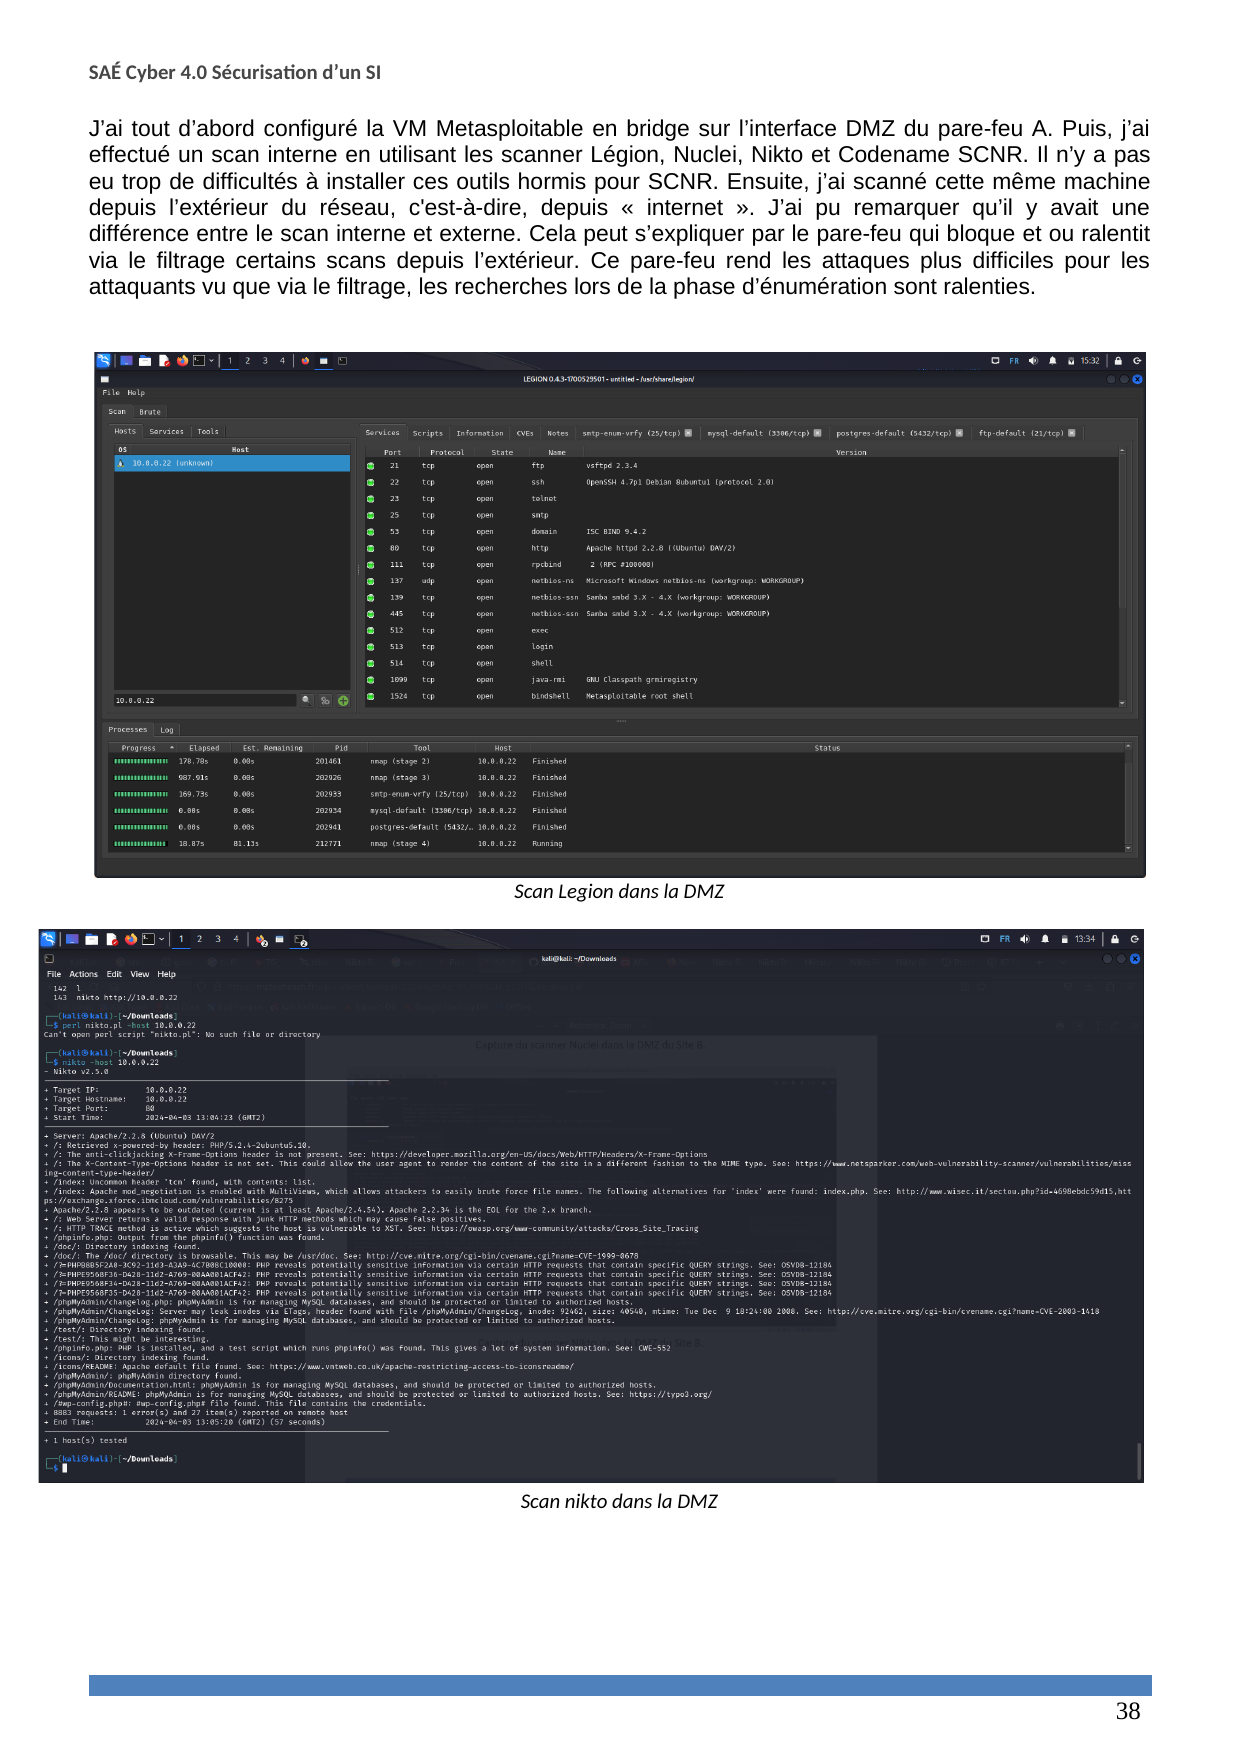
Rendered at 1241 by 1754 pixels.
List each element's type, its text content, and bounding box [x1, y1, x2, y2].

text J’ai tout d’abord configuré la VM Metasploitable en bridge sur l’interface DMZ du pare-feu A. Puis, j’ai effectué un scan interne en utilisant les scanner Légion, Nuclei, Nikto et Codename SCNR. Il n’y a pas eu trop de difficultés à installer ces outils hormis pour SCNR. Ensuite, j’ai scanné cette même machine depuis l’extérieur du réseau, c'est-à-dire, depuis « internet ». J’ai pu remarquer qu’il y avait une différence entre le scan interne et externe. Cela peut s’expliquer par le pare-feu qui bloque et ou ralentit via le filtrage certains scans depuis l’extérieur. Ce pare-feu rend les attaques plus difficiles pour les attaquants vu que via le filtrage, les recherches lors de la phase d’énumération sont ralenties. [88, 115, 1152, 299]
picture [94, 352, 1146, 878]
text Scan nikto dans la DMZ [88, 1488, 1152, 1513]
picture [38, 929, 1144, 1483]
text Scan Legion dans la DMZ [88, 878, 1152, 903]
